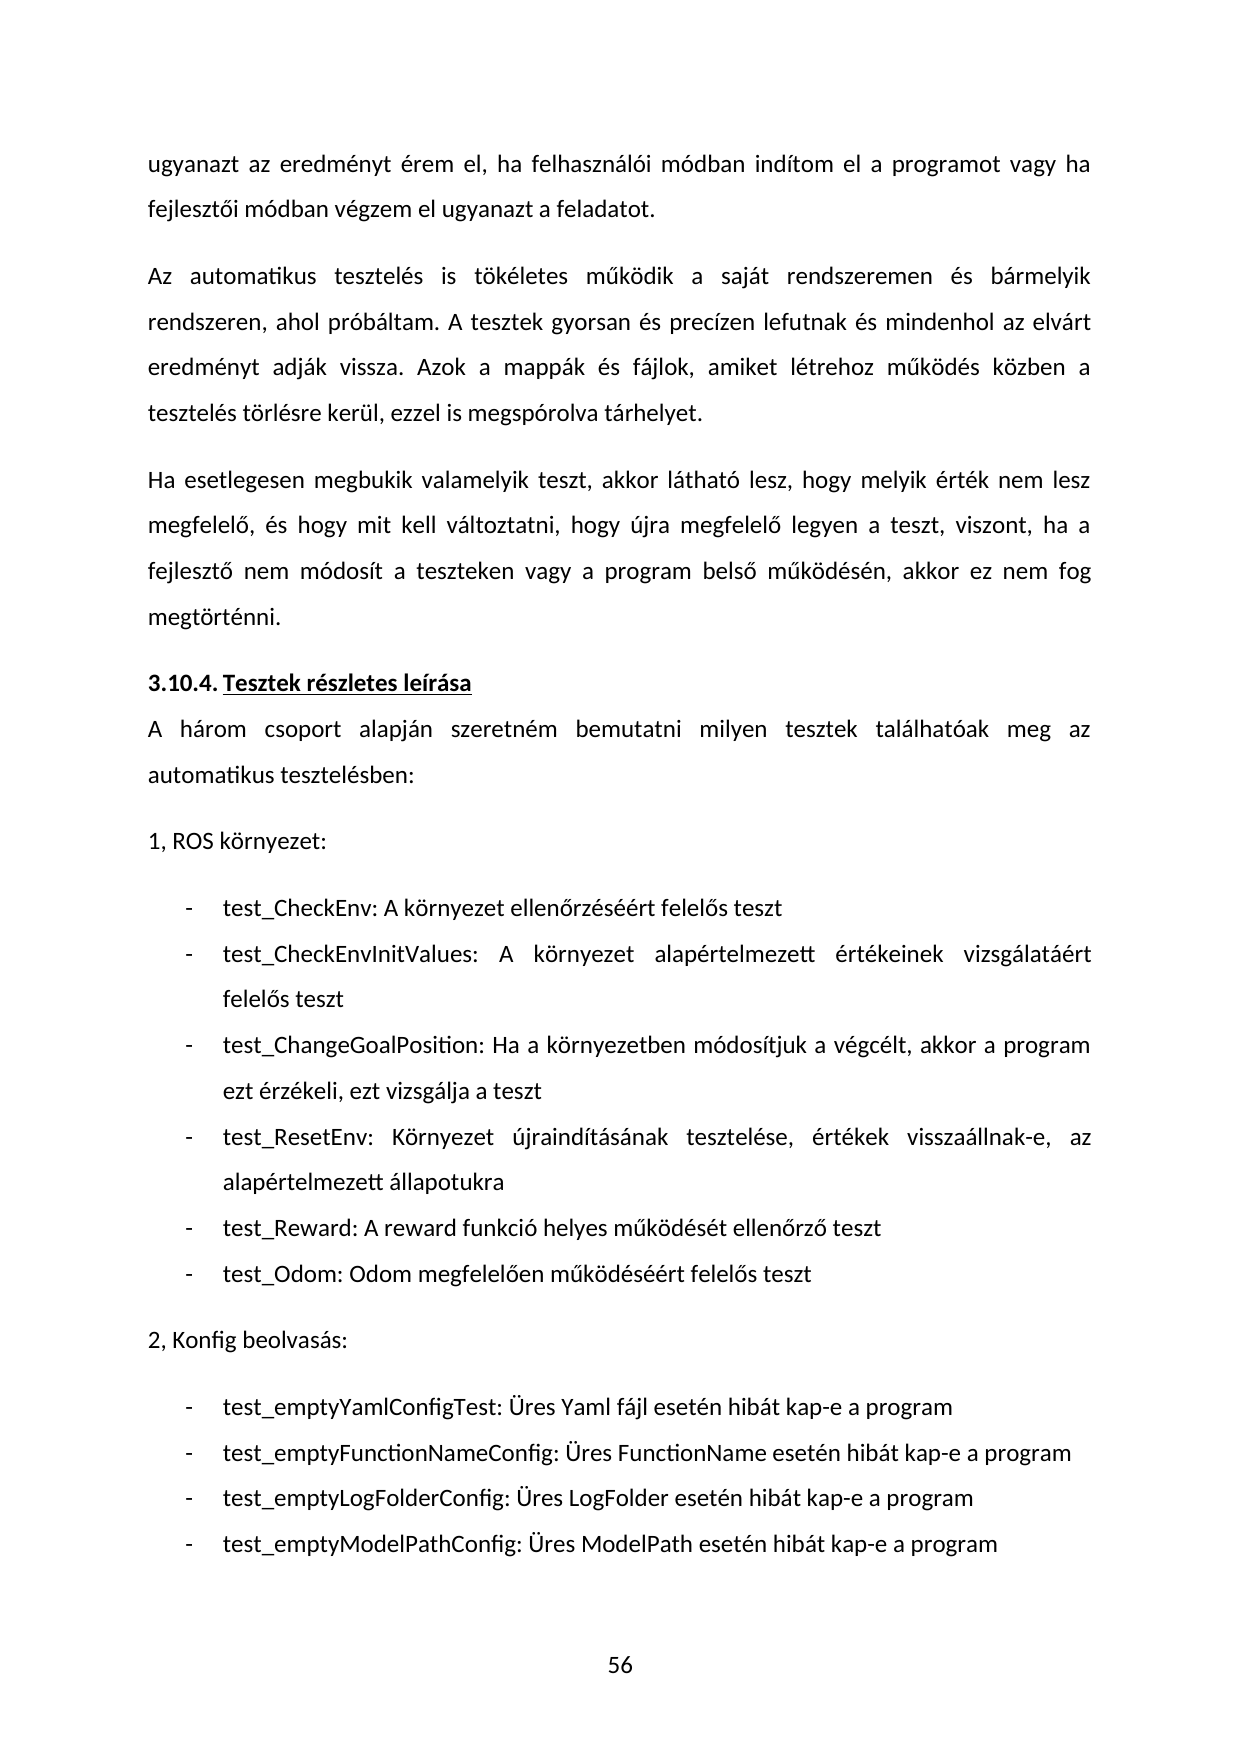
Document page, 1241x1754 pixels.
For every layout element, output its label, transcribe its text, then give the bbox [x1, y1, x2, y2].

text A három csoport alapján szeretném bemutatni milyen tesztek találhatóak meg az automatikus tesztelésben: [148, 713, 1092, 789]
text 1, ROS környezet: [148, 826, 1092, 856]
list test_CheckEnvInitValues: A környezet alapértelmezett értékeinek vizsgálatáért felelős teszt [185, 938, 1092, 1014]
text Az automatikus tesztelés is tökéletes működik a saját rendszeremen és bármelyik rendszeren, ahol próbáltam. A tesztek gyorsan és precízen lefutnak és mindenhol az elvárt eredményt adják vissza. Azok a mappák és fájlok, amiket létrehoz működés közben a tesztelés törlésre kerül, ezzel is megspórolva tárhelyet. [148, 260, 1092, 428]
list test_Odom: Odom megfelelően működéséért felelős teszt [185, 1258, 1092, 1288]
list test_ChangeGoalPosition: Ha a környezetben módosítjuk a végcélt, akkor a program ezt érzékeli, ezt vizsgálja a teszt [185, 1029, 1092, 1106]
text 2, Konfig beolvasás: [148, 1324, 1092, 1355]
list test_emptyFunctionNameConfig: Üres FunctionName esetén hibát kap-e a program [185, 1437, 1092, 1467]
list test_CheckEnv: A környezet ellenőrzéséért felelős teszt [185, 892, 1092, 923]
list test_emptyLogFolderConfig: Üres LogFolder esetén hibát kap-e a program [185, 1482, 1092, 1513]
list test_emptyYamlConfigTest: Üres Yaml fájl esetén hibát kap-e a program [185, 1391, 1092, 1422]
list test_ResetEnv: Környezet újraindításának tesztelése, értékek visszaállnak-e, az alapértelmezett állapotukra [185, 1121, 1092, 1197]
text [148, 148, 1092, 224]
subtitle Tesztek részletes leírása [148, 667, 1092, 698]
list test_Reward: A reward funkció helyes működését ellenőrző teszt [185, 1212, 1092, 1243]
list test_emptyModelPathConfig: Üres ModelPath esetén hibát kap-e a program [185, 1528, 1092, 1559]
text Ha esetlegesen megbukik valamelyik teszt, akkor látható lesz, hogy melyik érték nem lesz megfelelő, és hogy mit kell változtatni, hogy újra megfelelő legyen a teszt, viszont, ha a fejlesztő nem módosít a teszteken vagy a program belső működésén, akkor ez nem fog megtörténni. [148, 464, 1092, 631]
